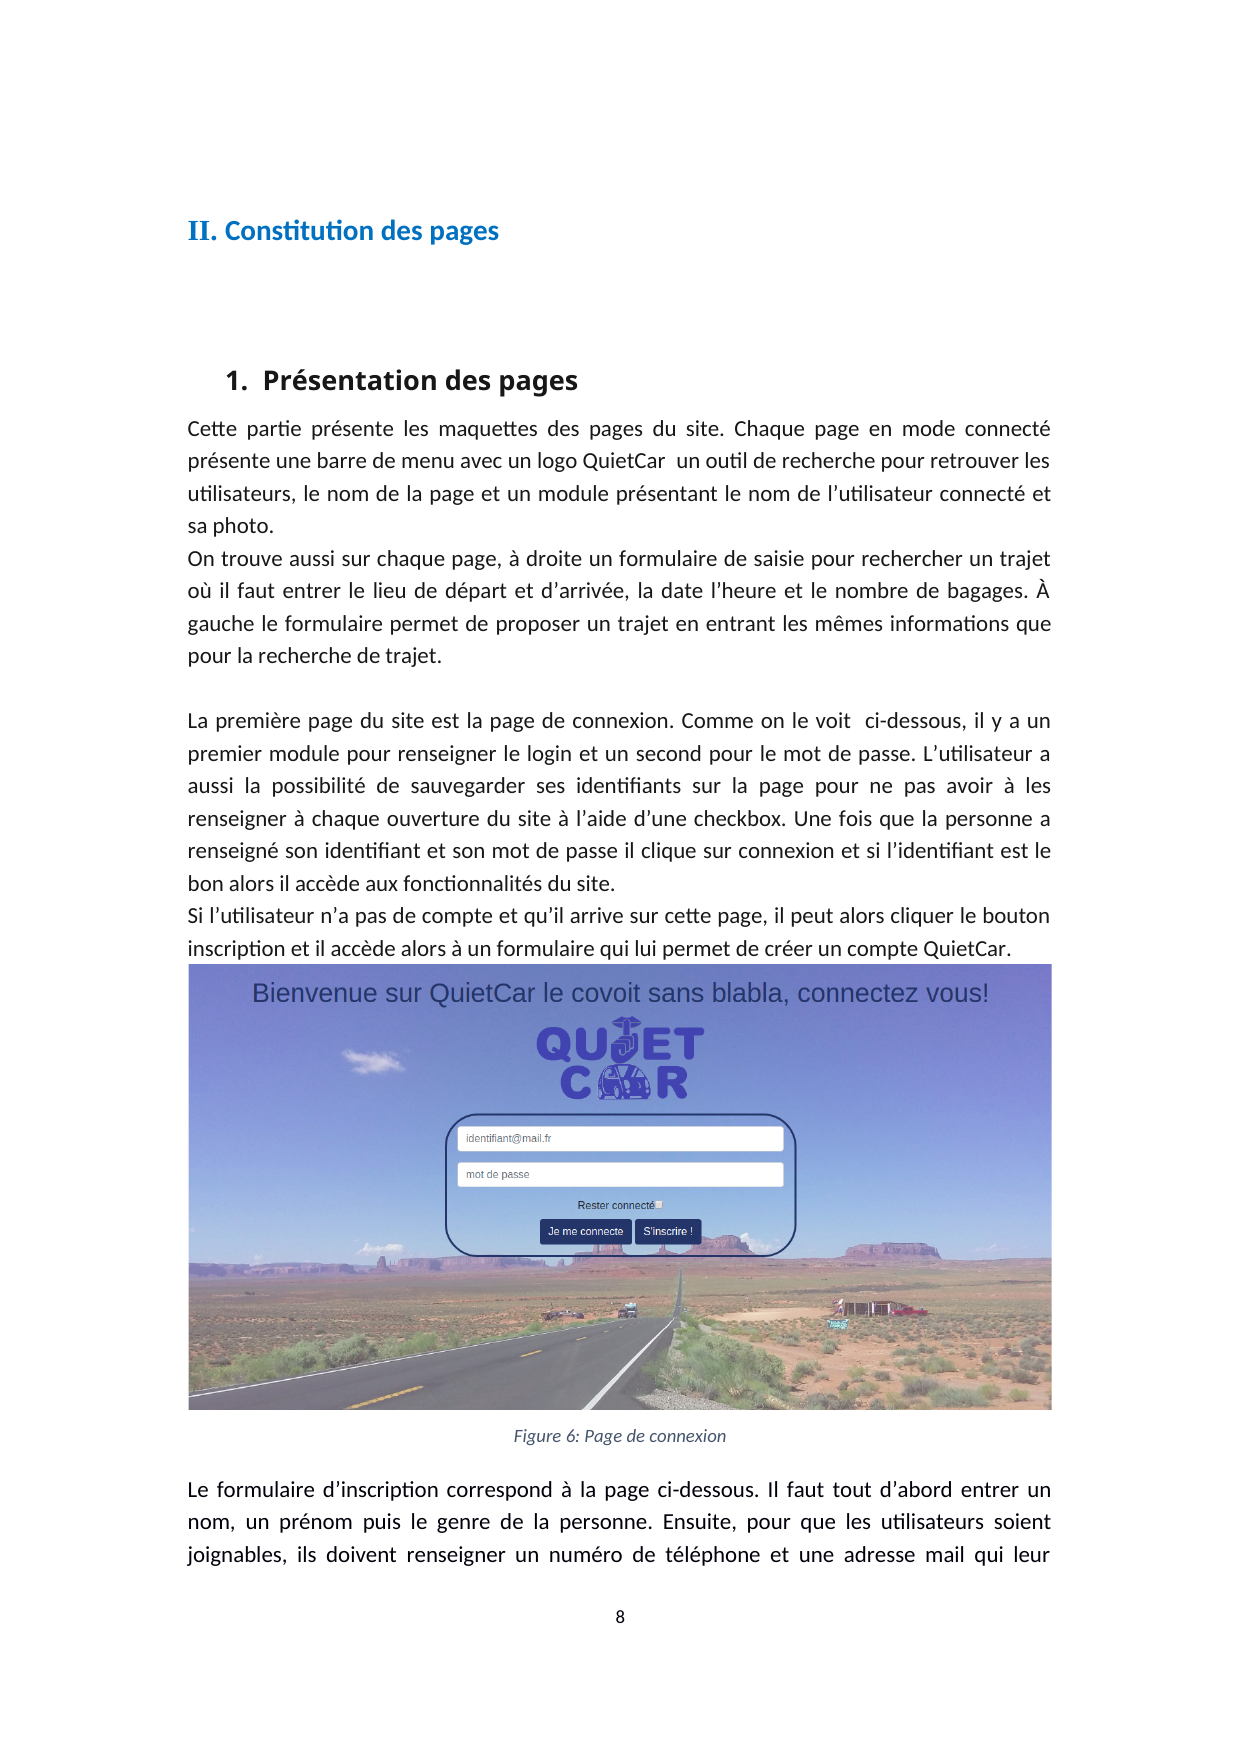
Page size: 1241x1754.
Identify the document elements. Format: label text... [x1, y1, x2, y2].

subtitle Constitution des pages [187, 197, 1053, 262]
text Cette partie présente les maquettes des pages du site. Chaque page en mode connecté présente une barre de menu avec un logo QuietCar un outil de recherche pour retrouver les utilisateurs, le nom de la page et un module présentant le nom de l’utilisateur connecté et sa photo. [187, 412, 1053, 542]
text Figure 6: Page de connexion [187, 1419, 1053, 1452]
picture [188, 964, 1052, 1410]
text Si l’utilisateur n’a pas de compte et qu’il arrive sur cette page, il peut alors cliquer le bouton inscription et il accède alors à un formulaire qui lui permet de créer un compte QuietCar. [187, 899, 1053, 964]
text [187, 1473, 1053, 1570]
text On trouve aussi sur chaque page, à droite un formulaire de saisie pour rechercher un trajet où il faut entrer le lieu de départ et d’arrivée, la date l’heure et le nombre de bagages. À gauche le formulaire permet de proposer un trajet en entrant les mêmes informations que pour la recherche de trajet. [187, 542, 1053, 672]
subtitle Présentation des pages [225, 347, 1053, 412]
text La première page du site est la page de connexion. Comme on le voit ci-dessous, il y a un premier module pour renseigner le login et un second pour le mot de passe. L’utilisateur a aussi la possibilité de sauvegarder ses identifiants sur la page pour ne pas avoir à les renseigner à chaque ouverture du site à l’aide d’une checkbox. Une fois que la personne a renseigné son identifiant et son mot de passe il clique sur connexion et si l’identifiant est le bon alors il accède aux fonctionnalités du site. [187, 704, 1053, 899]
